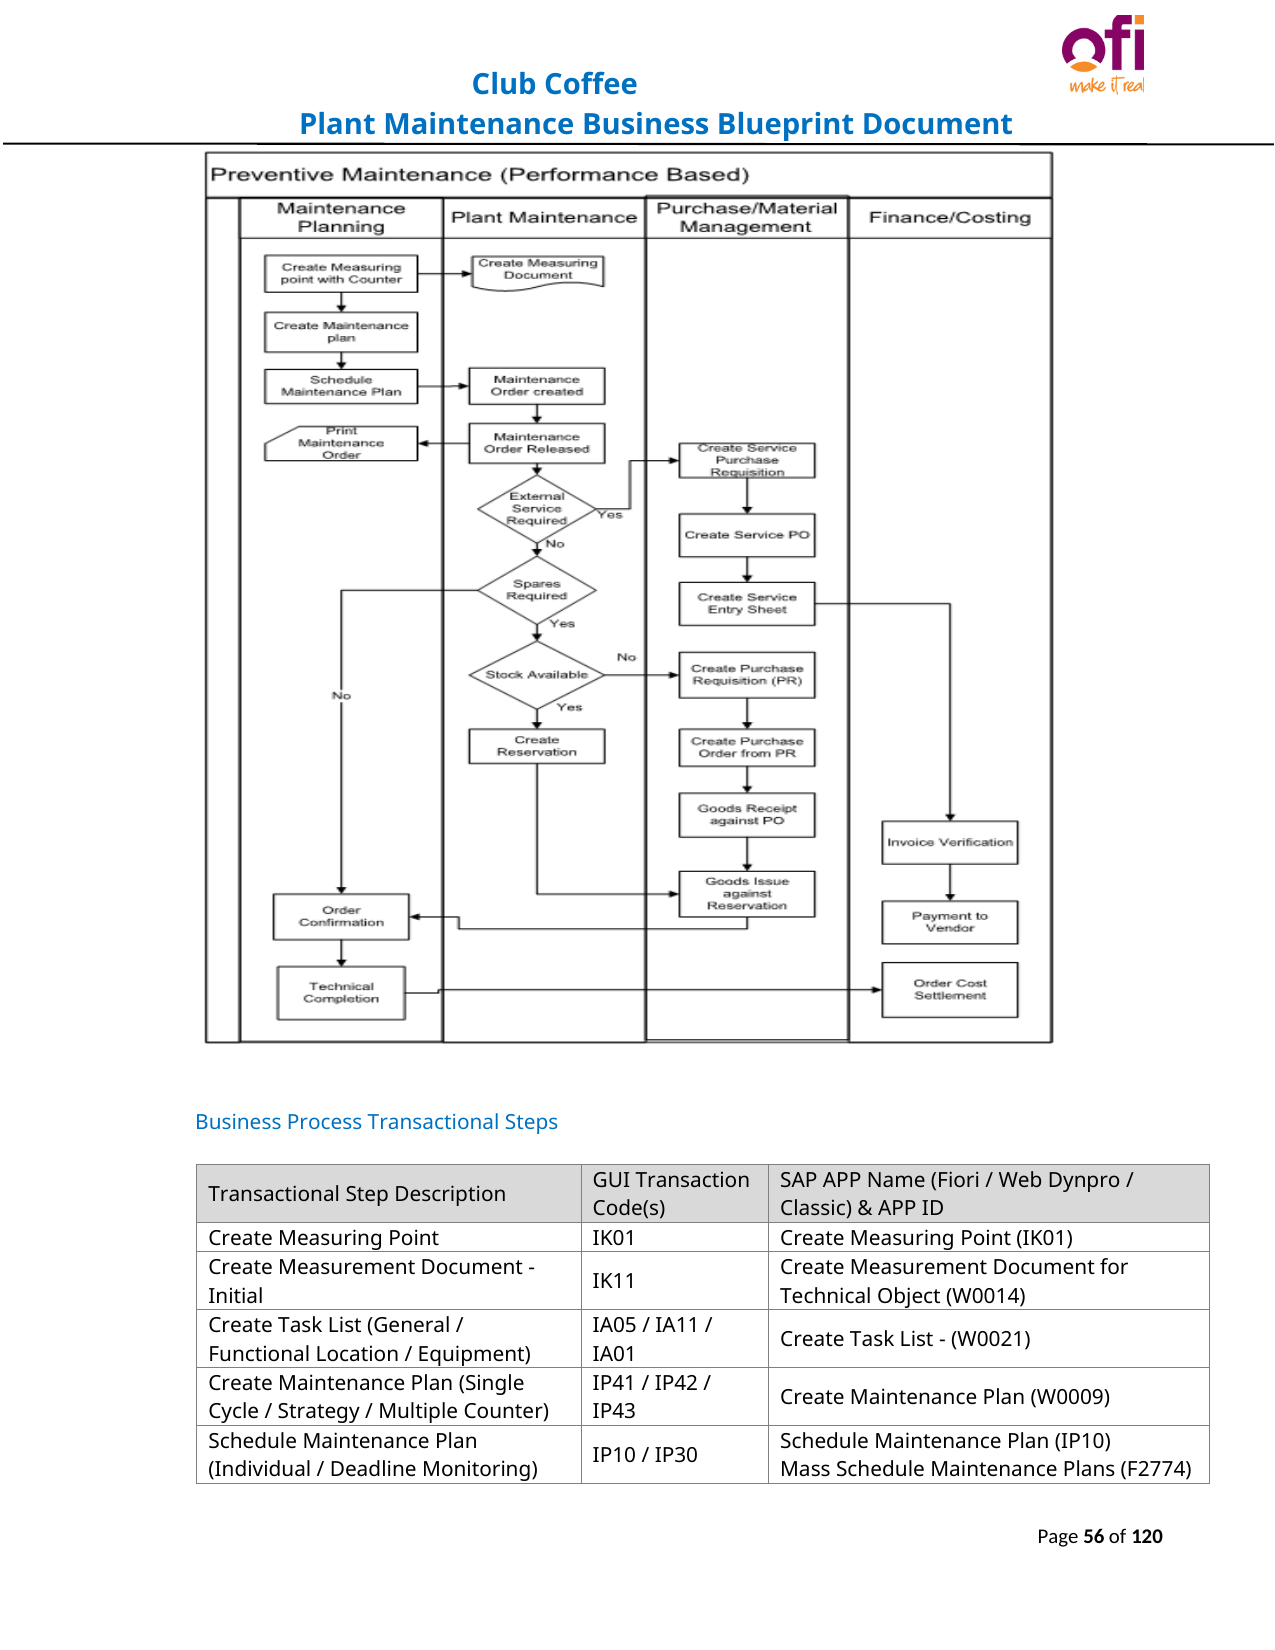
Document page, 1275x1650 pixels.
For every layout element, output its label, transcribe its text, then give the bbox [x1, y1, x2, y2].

table_cell Create Task List - (W0021) [769, 1310, 1209, 1367]
table_cell IA05 / IA11 / IA01 [582, 1310, 768, 1367]
table_cell Create Measuring Point (IK01) [769, 1223, 1209, 1251]
table_header Transactional Step Description [197, 1165, 581, 1222]
table_cell Schedule Maintenance Plan (IP10) Mass Schedule Maintenance Plans (F2774) [769, 1426, 1209, 1483]
table_cell IP10 / IP30 [582, 1426, 768, 1483]
table_cell Create Maintenance Plan (Single Cycle / Strategy / Multiple Counter) [197, 1368, 581, 1425]
table_cell Create Measurement Document - Initial [197, 1252, 581, 1309]
picture [1061, 15, 1144, 95]
table_cell Create Measurement Document for Technical Object (W0014) [769, 1252, 1209, 1309]
table_cell IP41 / IP42 / IP43 [582, 1368, 768, 1425]
table_header GUI Transaction Code(s) [582, 1165, 768, 1222]
picture [195, 150, 1057, 1051]
table_cell Create Measuring Point [197, 1223, 581, 1251]
table_cell IK01 [582, 1223, 768, 1251]
table_header SAP APP Name (Fiori / Web Dynpro / Classic) & APP ID [769, 1165, 1209, 1222]
text Business Process Transactional Steps [195, 1107, 1162, 1135]
table_cell IK11 [582, 1252, 768, 1309]
table_cell Create Maintenance Plan (W0009) [769, 1368, 1209, 1425]
table_cell Schedule Maintenance Plan (Individual / Deadline Monitoring) [197, 1426, 581, 1483]
table_cell Create Task List (General / Functional Location / Equipment) [197, 1310, 581, 1367]
